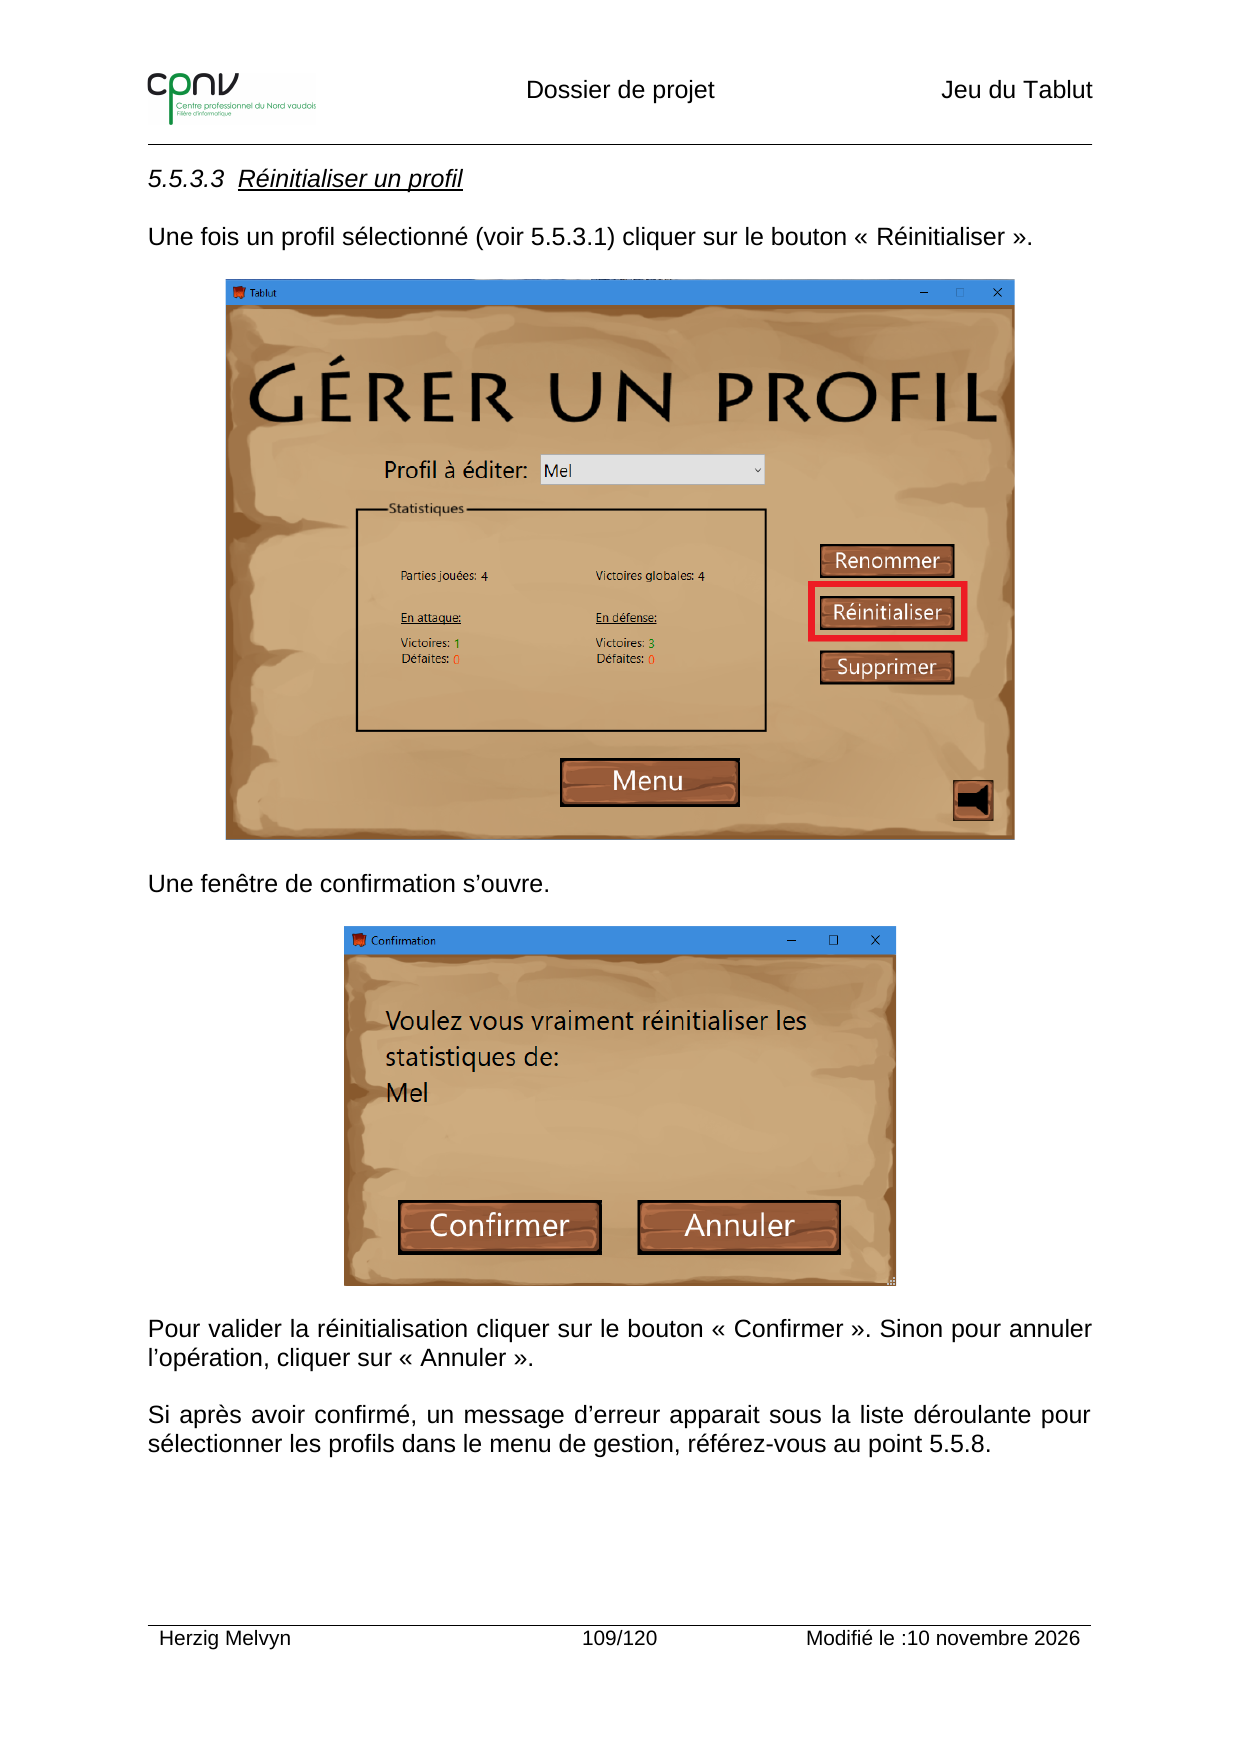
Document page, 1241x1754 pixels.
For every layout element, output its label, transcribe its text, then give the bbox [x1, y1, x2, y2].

text Pour valider la réinitialisation cliquer sur le bouton « Confirmer ». Sinon pour annuler l’opération, cliquer sur « Annuler ». [148, 1314, 1092, 1372]
subtitle Réinitialiser un profil [148, 164, 1092, 193]
text Une fois un profil sélectionné (voir 5.5.3.1) cliquer sur le bouton « Réinitialiser ». [148, 222, 1092, 251]
text Si après avoir confirmé, un message d’erreur apparait sous la liste déroulante pour sélectionner les profils dans le menu de gestion, référez-vous au point 5.5.8. [148, 1401, 1092, 1458]
text Une fenêtre de confirmation s’ouvre. [148, 869, 1092, 897]
picture [147, 73, 316, 125]
picture [225, 279, 1015, 840]
picture [344, 926, 897, 1286]
